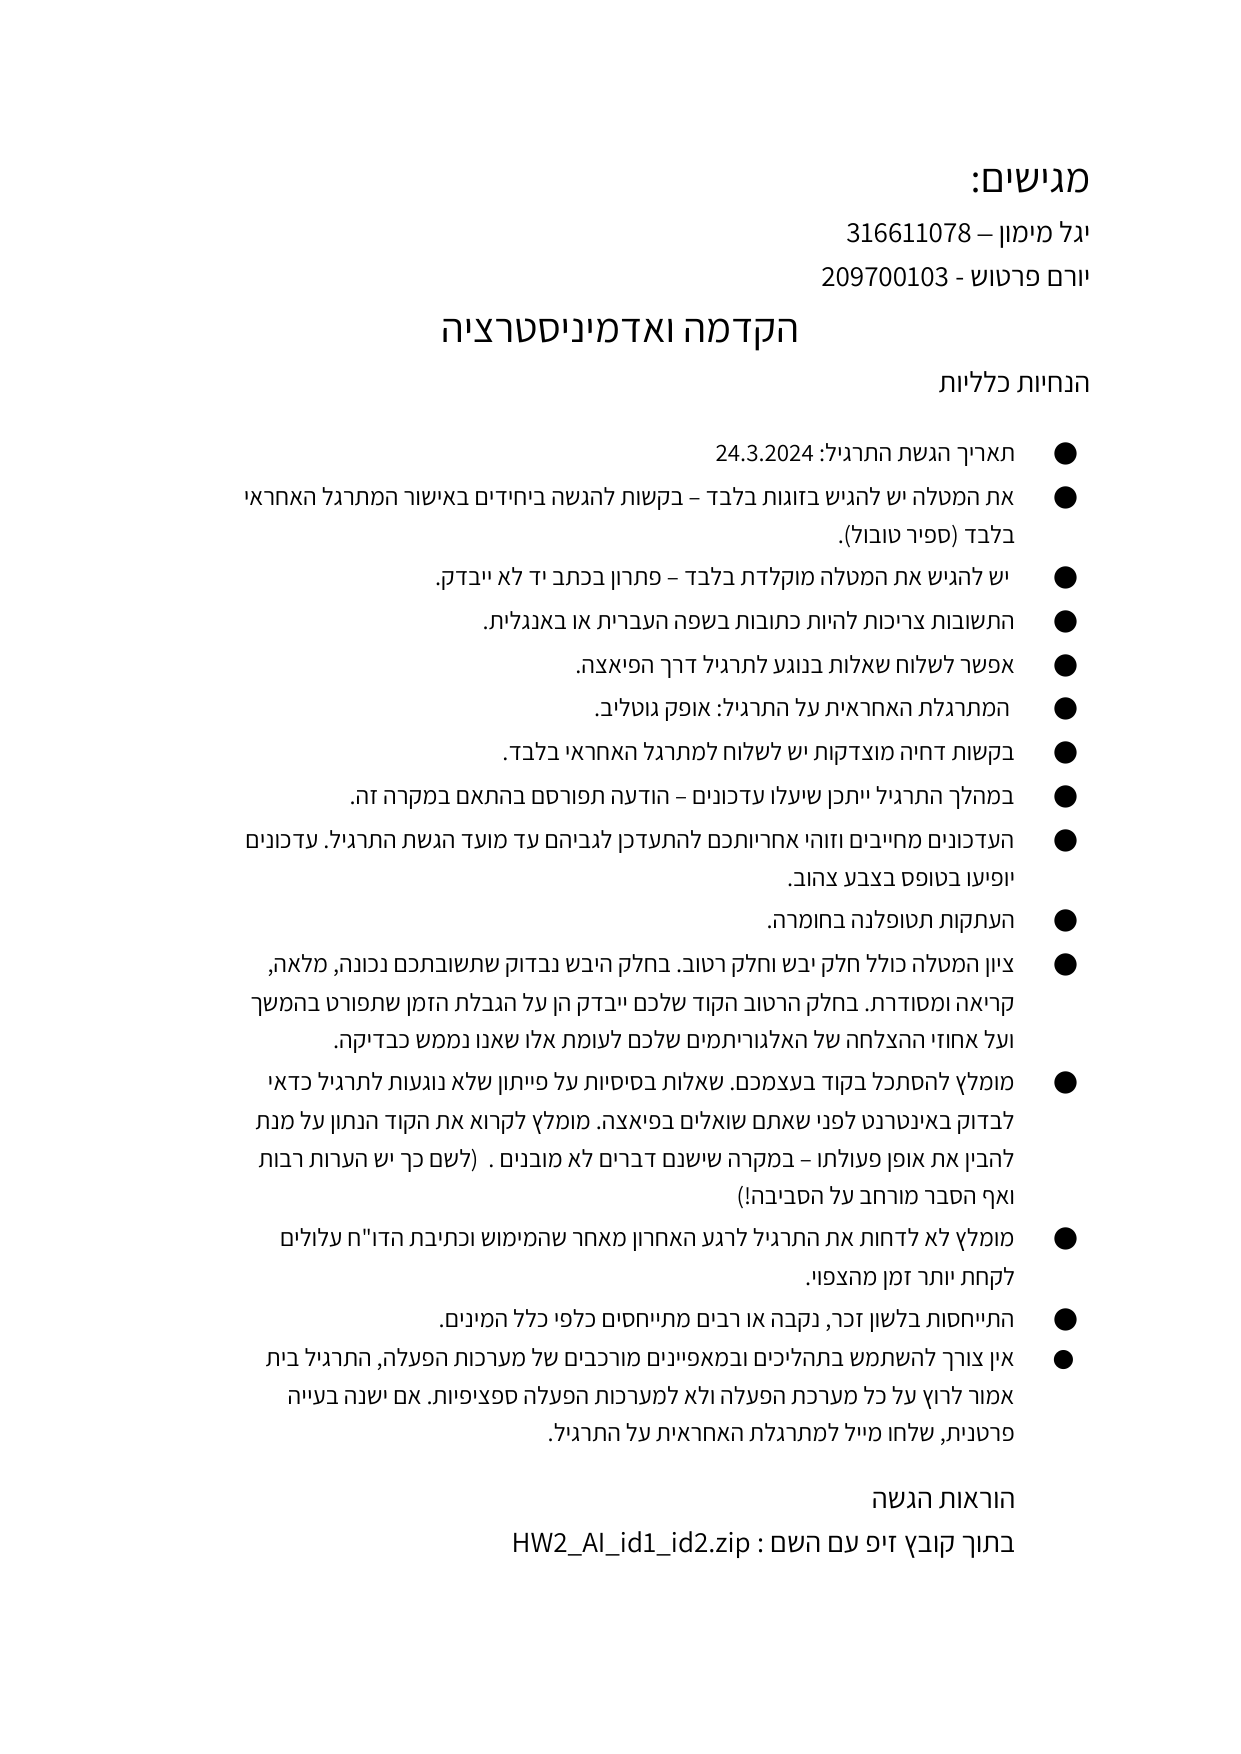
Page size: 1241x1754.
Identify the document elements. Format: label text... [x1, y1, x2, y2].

list מומלץ להסתכל בקוד בעצמכם. שאלות בסיסיות על פייתון שלא נוגעות לתרגיל כדאי לבדוק באינטרנט לפני שאתם שואלים בפיאצה. מומלץ לקרוא את הקוד הנתון על מנת להבין את אופן פעולתו – במקרה שישנם דברים לא מובנים . (לשם כך יש הערות רבות ואף הסבר מורחב על הסביבה!) [225, 1061, 1053, 1212]
list אין צורך להשתמש בתהליכים ובמאפיינים מורכבים של מערכות הפעלה, התרגיל בית אמור לרוץ על כל מערכת הפעלה ולא למערכות הפעלה ספציפיות. אם ישנה בעייה פרטנית, שלחו מייל למתרגלת האחראית על התרגיל. [225, 1341, 1053, 1449]
text הוראות הגשה [150, 1479, 1015, 1517]
text יורם פרטוש - 209700103 [150, 256, 1090, 294]
text הנחיות כלליות [150, 363, 1090, 401]
text יגל מימון – 316611078 [150, 213, 1090, 251]
list העתקות תטופלנה בחומרה. [225, 899, 1053, 937]
text הקדמה ואדמיניסטרציה [150, 300, 1090, 354]
text מגישים: [150, 150, 1090, 204]
list במהלך התרגיל ייתכן שיעלו עדכונים – הודעה תפורסם בהתאם במקרה זה. [225, 774, 1053, 813]
list העדכונים מחייבים וזוהי אחריותכם להתעדכן לגביהם עד מועד הגשת התרגיל. עדכונים יופיעו בטופס בצבע צהוב. [225, 818, 1053, 894]
list בקשות דחיה מוצדקות יש לשלוח למתרגל האחראי בלבד. [225, 731, 1053, 769]
text בתוך קובץ זיפ עם השם : HW2_AI_id1_id2.zip [150, 1523, 1015, 1561]
list התשובות צריכות להיות כתובות בשפה העברית או באנגלית. [225, 599, 1053, 638]
list תאריך הגשת התרגיל: 24.3.2024 [225, 431, 1053, 469]
list את המטלה יש להגיש בזוגות בלבד – בקשות להגשה ביחידים באישור המתרגל האחראי בלבד (ספיר טובול). [225, 475, 1053, 551]
list המתרגלת האחראית על התרגיל: אופק גוטליב. [225, 687, 1053, 725]
list אפשר לשלוח שאלות בנוגע לתרגיל דרך הפיאצה. [225, 643, 1053, 681]
list יש להגיש את המטלה מוקלדת בלבד – פתרון בכתב יד לא ייבדק. [225, 556, 1053, 594]
list מומלץ לא לדחות את התרגיל לרגע האחרון מאחר שהמימוש וכתיבת הדו"ח עלולים לקחת יותר זמן מהצפוי. [225, 1217, 1053, 1292]
list ציון המטלה כולל חלק יבש וחלק רטוב. בחלק היבש נבדוק שתשובתכם נכונה, מלאה, קריאה ומסודרת. בחלק הרטוב הקוד שלכם ייבדק הן על הגבלת הזמן שתפורט בהמשך ועל אחוזי ההצלחה של האלגוריתמים שלכם לעומת אלו שאנו נממש כבדיקה. [225, 943, 1053, 1056]
list התייחסות בלשון זכר, נקבה או רבים מתייחסים כלפי כלל המינים. [225, 1297, 1053, 1336]
